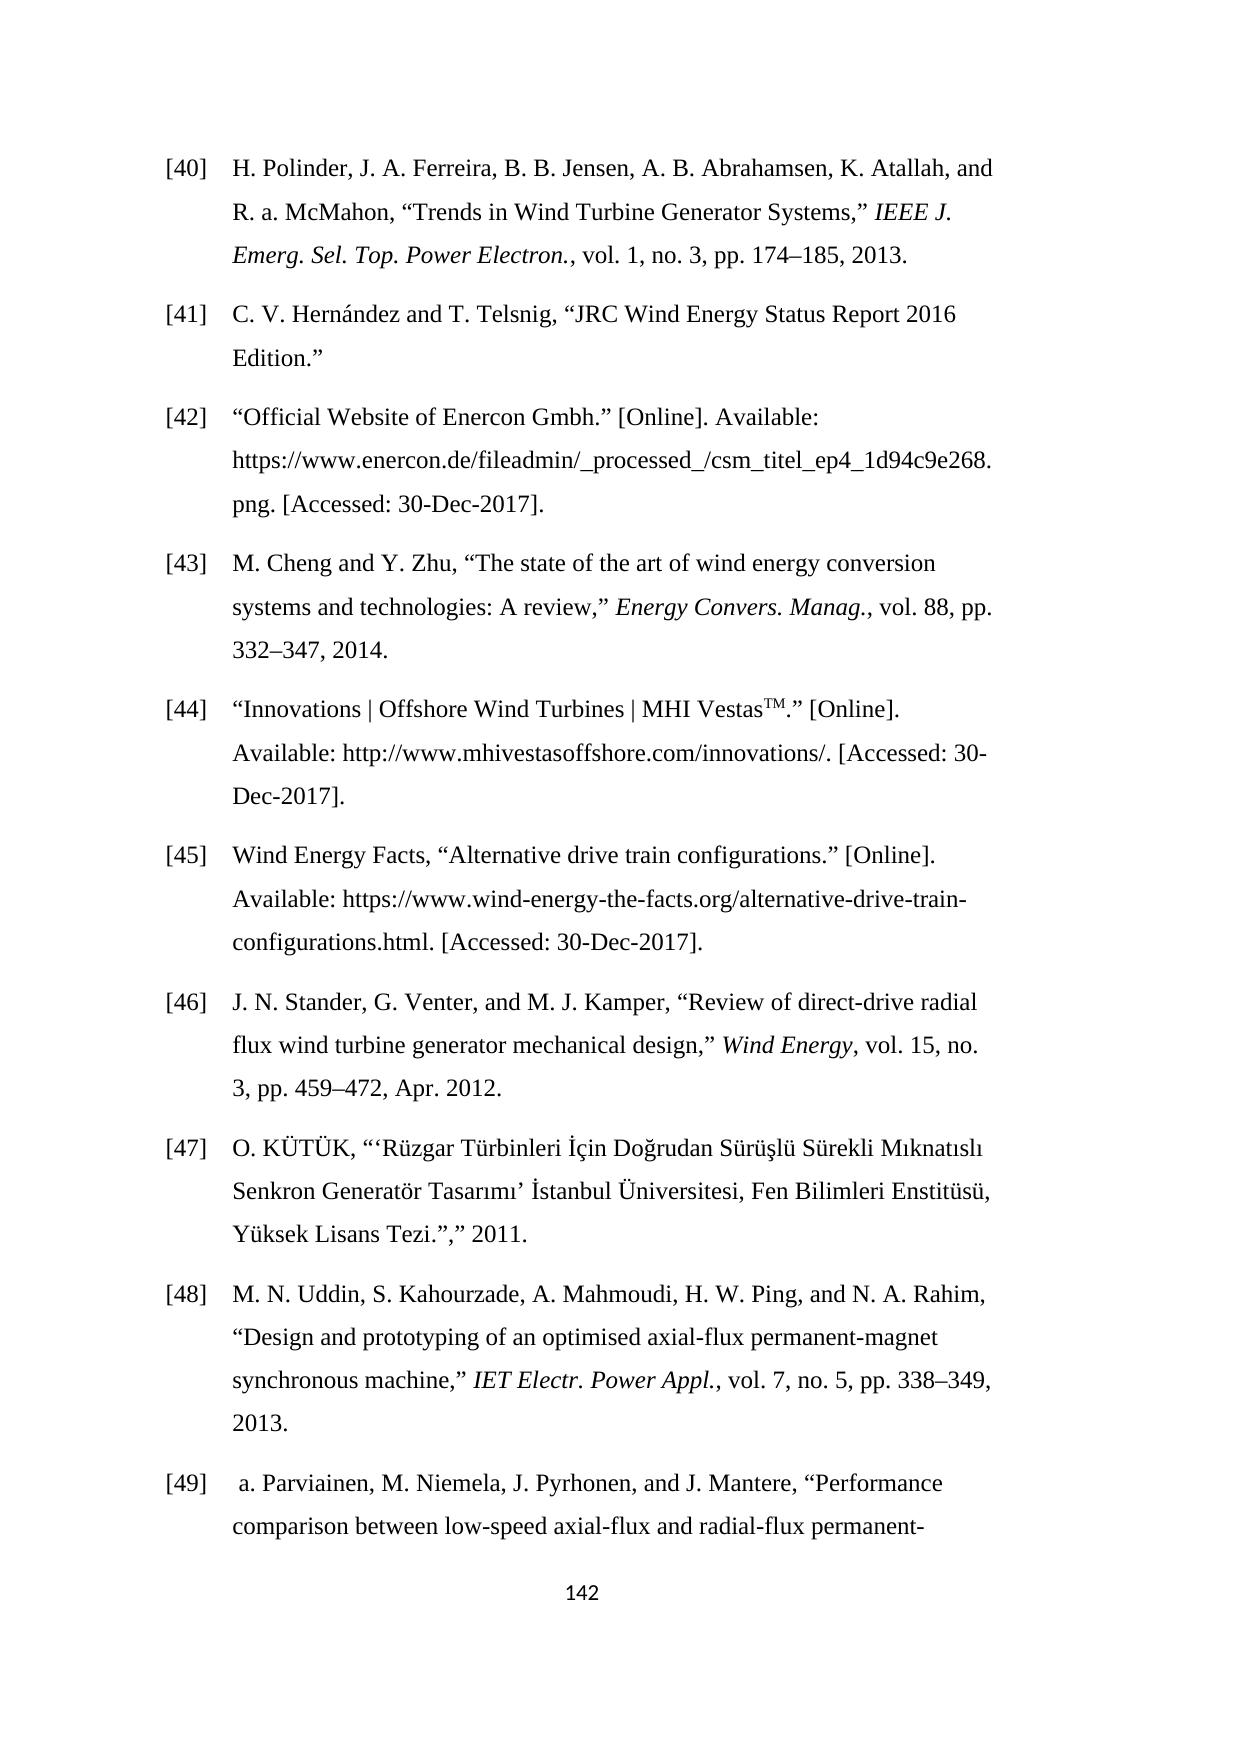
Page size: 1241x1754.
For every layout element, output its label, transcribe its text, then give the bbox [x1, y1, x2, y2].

text [46] J. N. Stander, G. Venter, and M. J. Kamper, “Review of direct-drive radial flux wind turbine generator mechanical design,” Wind Energy, vol. 15, no. 3, pp. 459–472, Apr. 2012. [165, 987, 998, 1102]
text [40] H. Polinder, J. A. Ferreira, B. B. Jensen, A. B. Abrahamsen, K. Atallah, and R. a. McMahon, “Trends in Wind Turbine Generator Systems,” IEEE J. Emerg. Sel. Top. Power Electron., vol. 1, no. 3, pp. 174–185, 2013. [165, 153, 998, 268]
text [48] M. N. Uddin, S. Kahourzade, A. Mahmoudi, H. W. Ping, and N. A. Rahim, “Design and prototyping of an optimised axial-flux permanent-magnet synchronous machine,” IET Electr. Power Appl., vol. 7, no. 5, pp. 338–349, 2013. [165, 1279, 998, 1437]
text [42] “Official Website of Enercon Gmbh.” [Online]. Available: https://www.enercon.de/fileadmin/_processed_/csm_titel_ep4_1d94c9e268.png. [Accessed: 30-Dec-2017]. [165, 402, 998, 517]
text [47] O. KÜTÜK, “‘Rüzgar Türbinleri İçin Doğrudan Sürüşlü Sürekli Mıknatıslı Senkron Generatör Tasarımı’ İstanbul Üniversitesi, Fen Bilimleri Enstitüsü, Yüksek Lisans Tezi.”,” 2011. [165, 1133, 998, 1248]
text [43] M. Cheng and Y. Zhu, “The state of the art of wind energy conversion systems and technologies: A review,” Energy Convers. Manag., vol. 88, pp. 332–347, 2014. [165, 548, 998, 663]
text [44] “Innovations | Offshore Wind Turbines | MHI VestasTM.” [Online]. Available: http://www.mhivestasoffshore.com/innovations/. [Accessed: 30-Dec-2017]. [165, 694, 998, 809]
text [45] Wind Energy Facts, “Alternative drive train configurations.” [Online]. Available: https://www.wind-energy-the-facts.org/alternative-drive-train-configurations.html. [Accessed: 30-Dec-2017]. [165, 841, 998, 956]
text [41] C. V. Hernández and T. Telsnig, “JRC Wind Energy Status Report 2016 Edition.” [165, 299, 998, 371]
